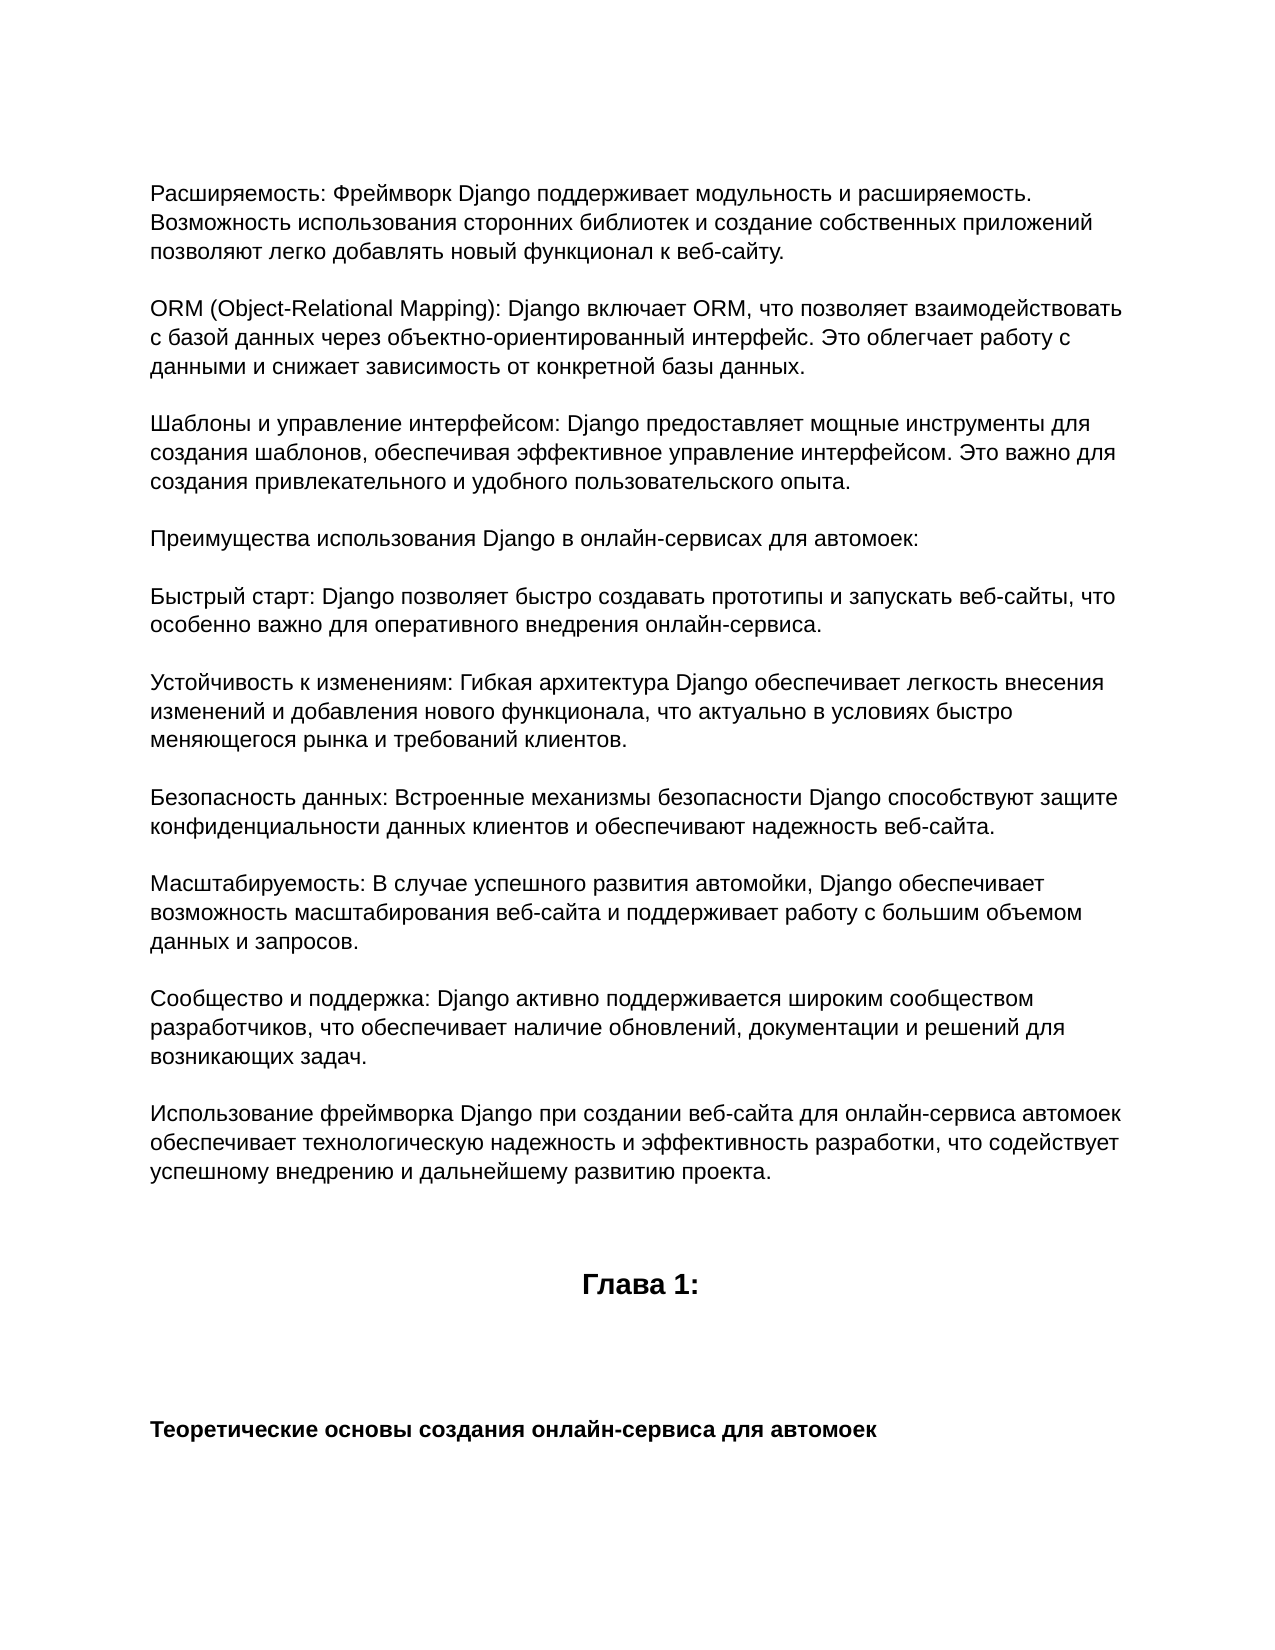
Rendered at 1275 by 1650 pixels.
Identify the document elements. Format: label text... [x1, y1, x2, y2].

text Преимущества использования Django в онлайн-сервисах для автомоек: [150, 524, 1125, 552]
text Безопасность данных: Встроенные механизмы безопасности Django способствуют защите конфиденциальности данных клиентов и обеспечивают надежность веб-сайта. [150, 782, 1125, 840]
text Быстрый старт: Django позволяет быстро создавать прототипы и запускать веб-сайты, что особенно важно для оперативного внедрения онлайн-сервиса. [150, 581, 1125, 639]
text Устойчивость к изменениям: Гибкая архитектура Django обеспечивает легкость внесения изменений и добавления нового функционала, что актуально в условиях быстро меняющегося рынка и требований клиентов. [150, 667, 1125, 754]
text Теоретические основы создания онлайн-сервиса для автомоек [150, 1415, 1125, 1444]
text Сообщество и поддержка: Django активно поддерживается широким сообществом разработчиков, что обеспечивает наличие обновлений, документации и решений для возникающих задач. [150, 984, 1125, 1070]
text ORM (Object-Relational Mapping): Django включает ORM, что позволяет взаимодействовать с базой данных через объектно-ориентированный интерфейс. Это облегчает работу с данными и снижает зависимость от конкретной базы данных. [150, 294, 1125, 380]
text Глава 1: [150, 1271, 1125, 1300]
text Шаблоны и управление интерфейсом: Django предоставляет мощные инструменты для создания шаблонов, обеспечивая эффективное управление интерфейсом. Это важно для создания привлекательного и удобного пользовательского опыта. [150, 409, 1125, 495]
text Использование фреймворка Django при создании веб-сайта для онлайн-сервиса автомоек обеспечивает технологическую надежность и эффективность разработки, что содействует успешному внедрению и дальнейшему развитию проекта. [150, 1099, 1125, 1185]
text Расширяемость: Фреймворк Django поддерживает модульность и расширяемость. Возможность использования сторонних библиотек и создание собственных приложений позволяют легко добавлять новый функционал к веб-сайту. [150, 179, 1125, 265]
text Масштабируемость: В случае успешного развития автомойки, Django обеспечивает возможность масштабирования веб-сайта и поддерживает работу с большим объемом данных и запросов. [150, 869, 1125, 955]
